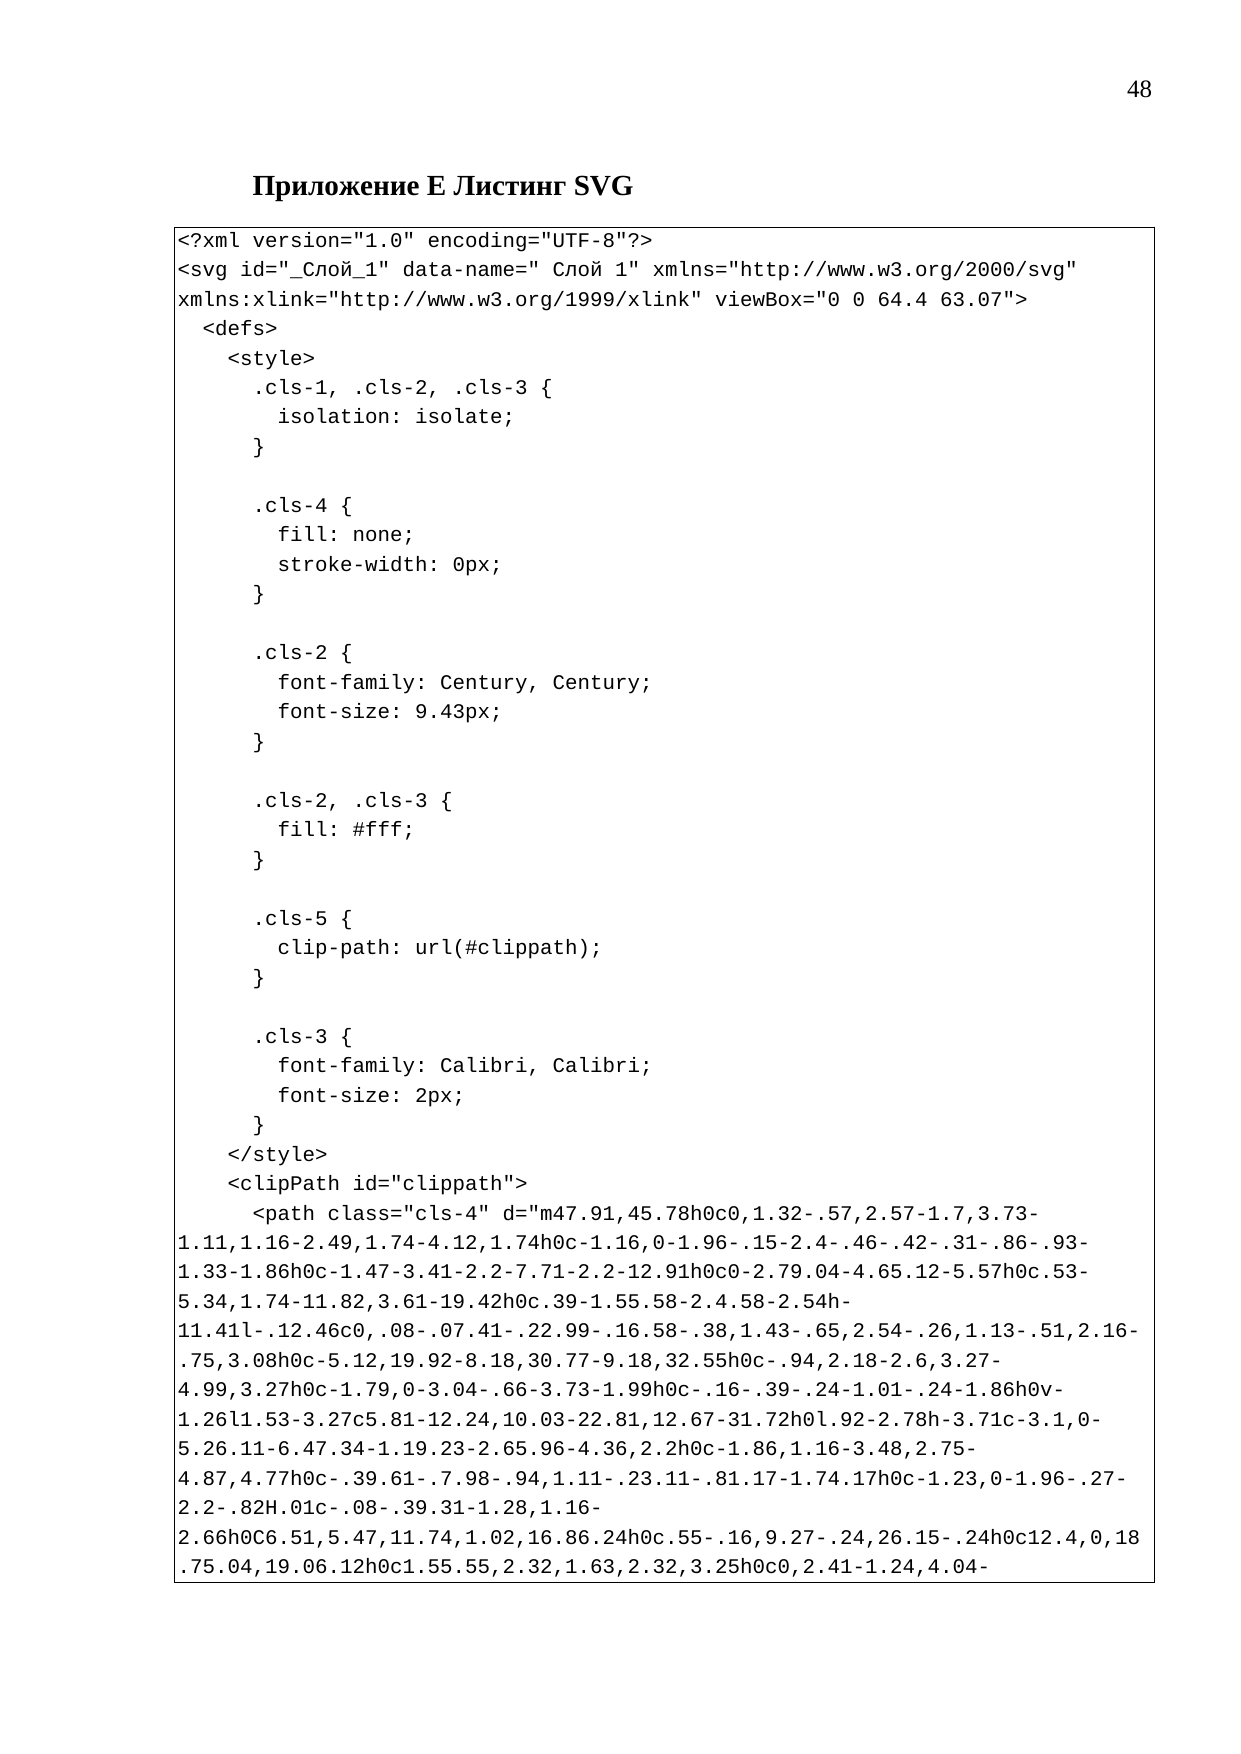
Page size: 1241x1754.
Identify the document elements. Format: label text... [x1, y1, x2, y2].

text .cls-3 { [175, 1022, 1154, 1049]
text .cls-1, .cls-2, .cls-3 { [175, 374, 1154, 401]
text } [175, 963, 1154, 990]
text </style> [175, 1140, 1154, 1167]
text font-family: Century, Century; [175, 669, 1154, 696]
text font-family: Calibri, Calibri; [175, 1052, 1154, 1079]
text } [175, 846, 1154, 872]
text isolation: isolate; [175, 403, 1154, 430]
text clip-path: url(#clippath); [175, 934, 1154, 961]
text } [175, 1111, 1154, 1138]
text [175, 1199, 1154, 1582]
text font-size: 9.43px; [175, 698, 1154, 725]
text <defs> [175, 315, 1154, 342]
text <?xml version="1.0" encoding="UTF-8"?> [175, 228, 1154, 253]
text <style> [175, 344, 1154, 371]
text Приложение Е Листинг SVG [177, 168, 1152, 202]
text .cls-2, .cls-3 { [175, 787, 1154, 813]
text stroke-width: 0px; [175, 551, 1154, 578]
text .cls-4 { [175, 492, 1154, 519]
text } [175, 433, 1154, 460]
text <clipPath id="clippath"> [175, 1170, 1154, 1197]
text font-size: 2px; [175, 1081, 1154, 1108]
text fill: #fff; [175, 816, 1154, 843]
text fill: none; [175, 521, 1154, 548]
text } [175, 728, 1154, 754]
text .cls-2 { [175, 639, 1154, 666]
text } [175, 580, 1154, 607]
text .cls-5 { [175, 904, 1154, 931]
text <svg id="_Слой_1" data-name=" Слой 1" xmlns="http://www.w3.org/2000/svg" xmlns:xlink="http://www.w3.org/1999/xlink" viewBox="0 0 64.4 63.07"> [175, 256, 1154, 312]
